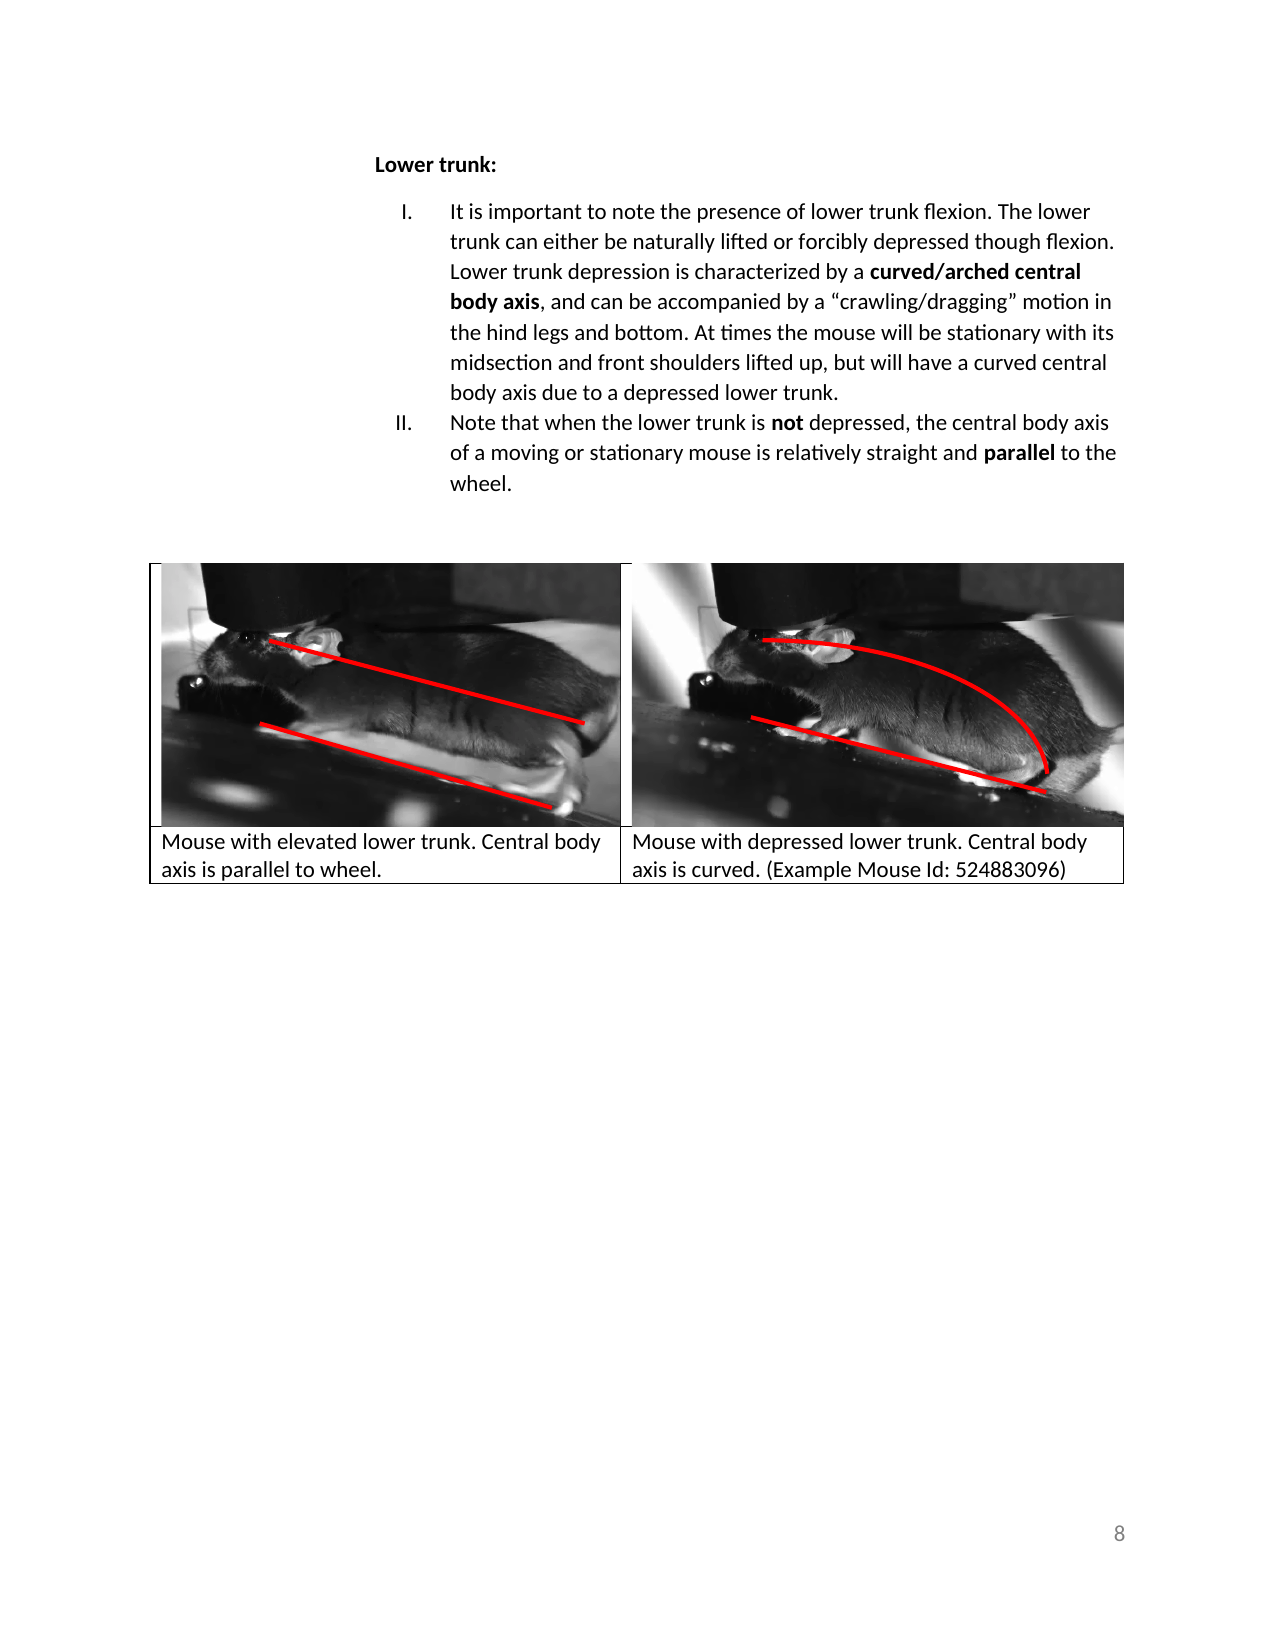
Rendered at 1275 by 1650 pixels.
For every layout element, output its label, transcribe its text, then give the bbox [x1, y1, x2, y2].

list It is important to note the presence of lower trunk flexion. The lower trunk can either be naturally lifted or forcibly depressed though flexion. Lower trunk depression is characterized by a curved/arched central body axis, and can be accompanied by a “crawling/dragging” motion in the hind legs and bottom. At times the mouse will be stationary with its midsection and front shoulders lifted up, but will have a curved central body axis due to a depressed lower trunk. [412, 197, 1125, 406]
picture [161, 563, 621, 827]
picture [631, 563, 1124, 827]
table_cell Mouse with depressed lower trunk. Central body axis is curved. (Example Mouse Id: 524883096) [621, 827, 1123, 883]
table_cell Mouse with elevated lower trunk. Central body axis is parallel to wheel. [151, 827, 620, 883]
list Note that when the lower trunk is not depressed, the central body axis of a moving or stationary mouse is relatively straight and parallel to the wheel. [412, 408, 1125, 497]
table_header [151, 564, 161, 826]
table_header [621, 564, 631, 826]
text Lower trunk: [375, 150, 1125, 178]
